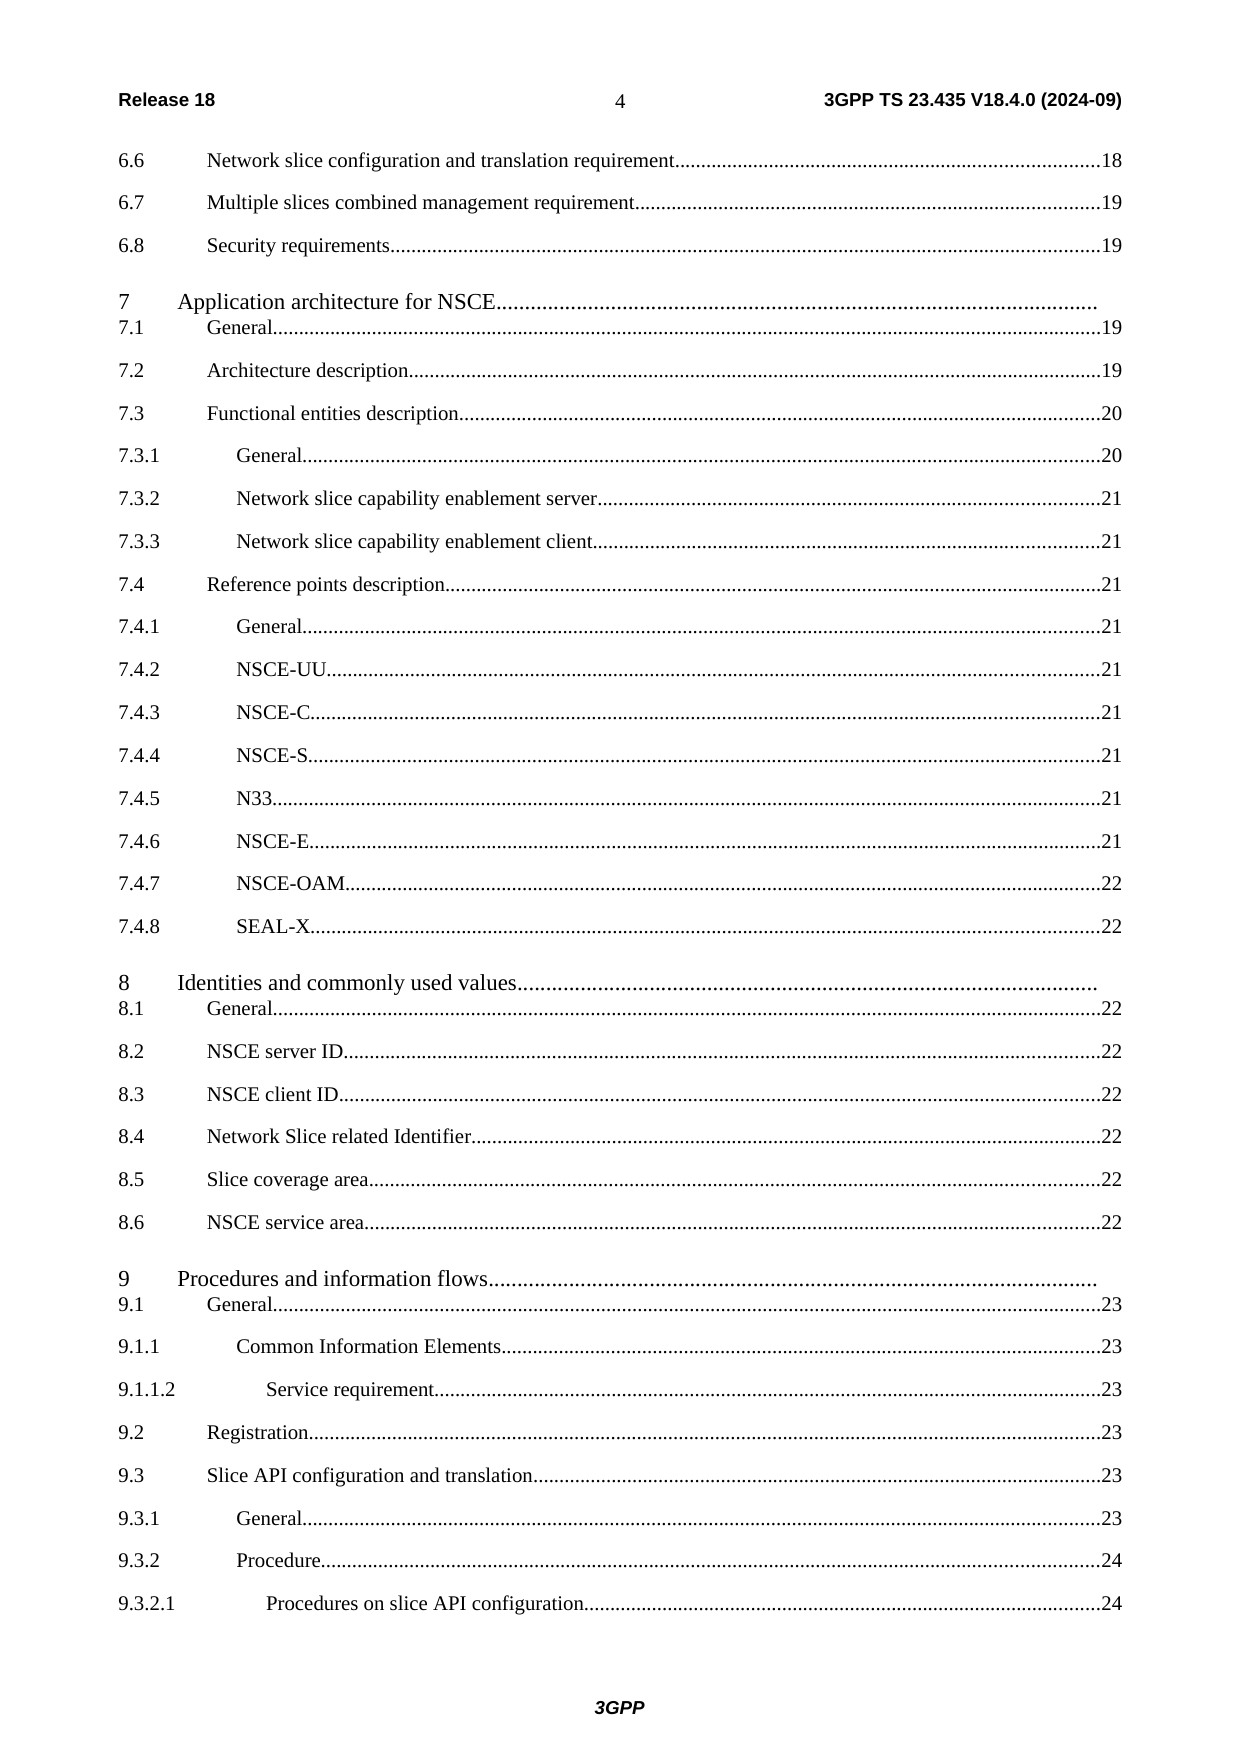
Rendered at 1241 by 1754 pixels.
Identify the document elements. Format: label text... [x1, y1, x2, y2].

text 6.6 Network slice configuration and translation requirement 18 [118, 147, 1122, 172]
text 7.4.6 NSCE-E 21 [118, 828, 1122, 853]
text 7.4.2 NSCE-UU 21 [118, 657, 1122, 681]
text 7.1 General 19 [118, 315, 1122, 339]
text 8.5 Slice coverage area 22 [118, 1167, 1122, 1191]
text 8.1 General 22 [118, 996, 1122, 1020]
text 7.4.7 NSCE-OAM 22 [118, 871, 1122, 895]
text 7.4.4 NSCE-S 21 [118, 743, 1122, 767]
text 7.4.5 N33 21 [118, 786, 1122, 810]
text 9.1 General 23 [118, 1292, 1122, 1316]
text 7.4.1 General 21 [118, 614, 1122, 638]
text 6.7 Multiple slices combined management requirement 19 [118, 190, 1122, 214]
text 9.3.2 Procedure 24 [118, 1548, 1122, 1572]
text 8.3 NSCE client ID 22 [118, 1081, 1122, 1106]
text 8 Identities and commonly used values 22 [118, 969, 1078, 996]
text 7.4.3 NSCE-C 21 [118, 700, 1122, 724]
text 7.3 Functional entities description 20 [118, 400, 1122, 424]
text 7.4 Reference points description 21 [118, 572, 1122, 596]
text 7.3.1 General 20 [118, 443, 1122, 467]
text 8.4 Network Slice related Identifier 22 [118, 1124, 1122, 1148]
text 9 Procedures and information flows 23 [118, 1265, 1078, 1292]
text 9.3.2.1 Procedures on slice API configuration 24 [118, 1591, 1122, 1615]
text 9.3 Slice API configuration and translation 23 [118, 1463, 1122, 1487]
text 9.3.1 General 23 [118, 1506, 1122, 1530]
text 9.2 Registration 23 [118, 1420, 1122, 1444]
text 7.3.3 Network slice capability enablement client 21 [118, 529, 1122, 553]
text 7.3.2 Network slice capability enablement server 21 [118, 486, 1122, 510]
text 9.1.1.2 Service requirement 23 [118, 1377, 1122, 1401]
text 6.8 Security requirements 19 [118, 233, 1122, 257]
text 7.4.8 SEAL-X 22 [118, 914, 1122, 938]
text 9.1.1 Common Information Elements 23 [118, 1334, 1122, 1358]
text 7 Application architecture for NSCE 19 [118, 288, 1078, 315]
text 8.2 NSCE server ID 22 [118, 1039, 1122, 1063]
text 7.2 Architecture description 19 [118, 358, 1122, 382]
text 8.6 NSCE service area 22 [118, 1210, 1122, 1234]
